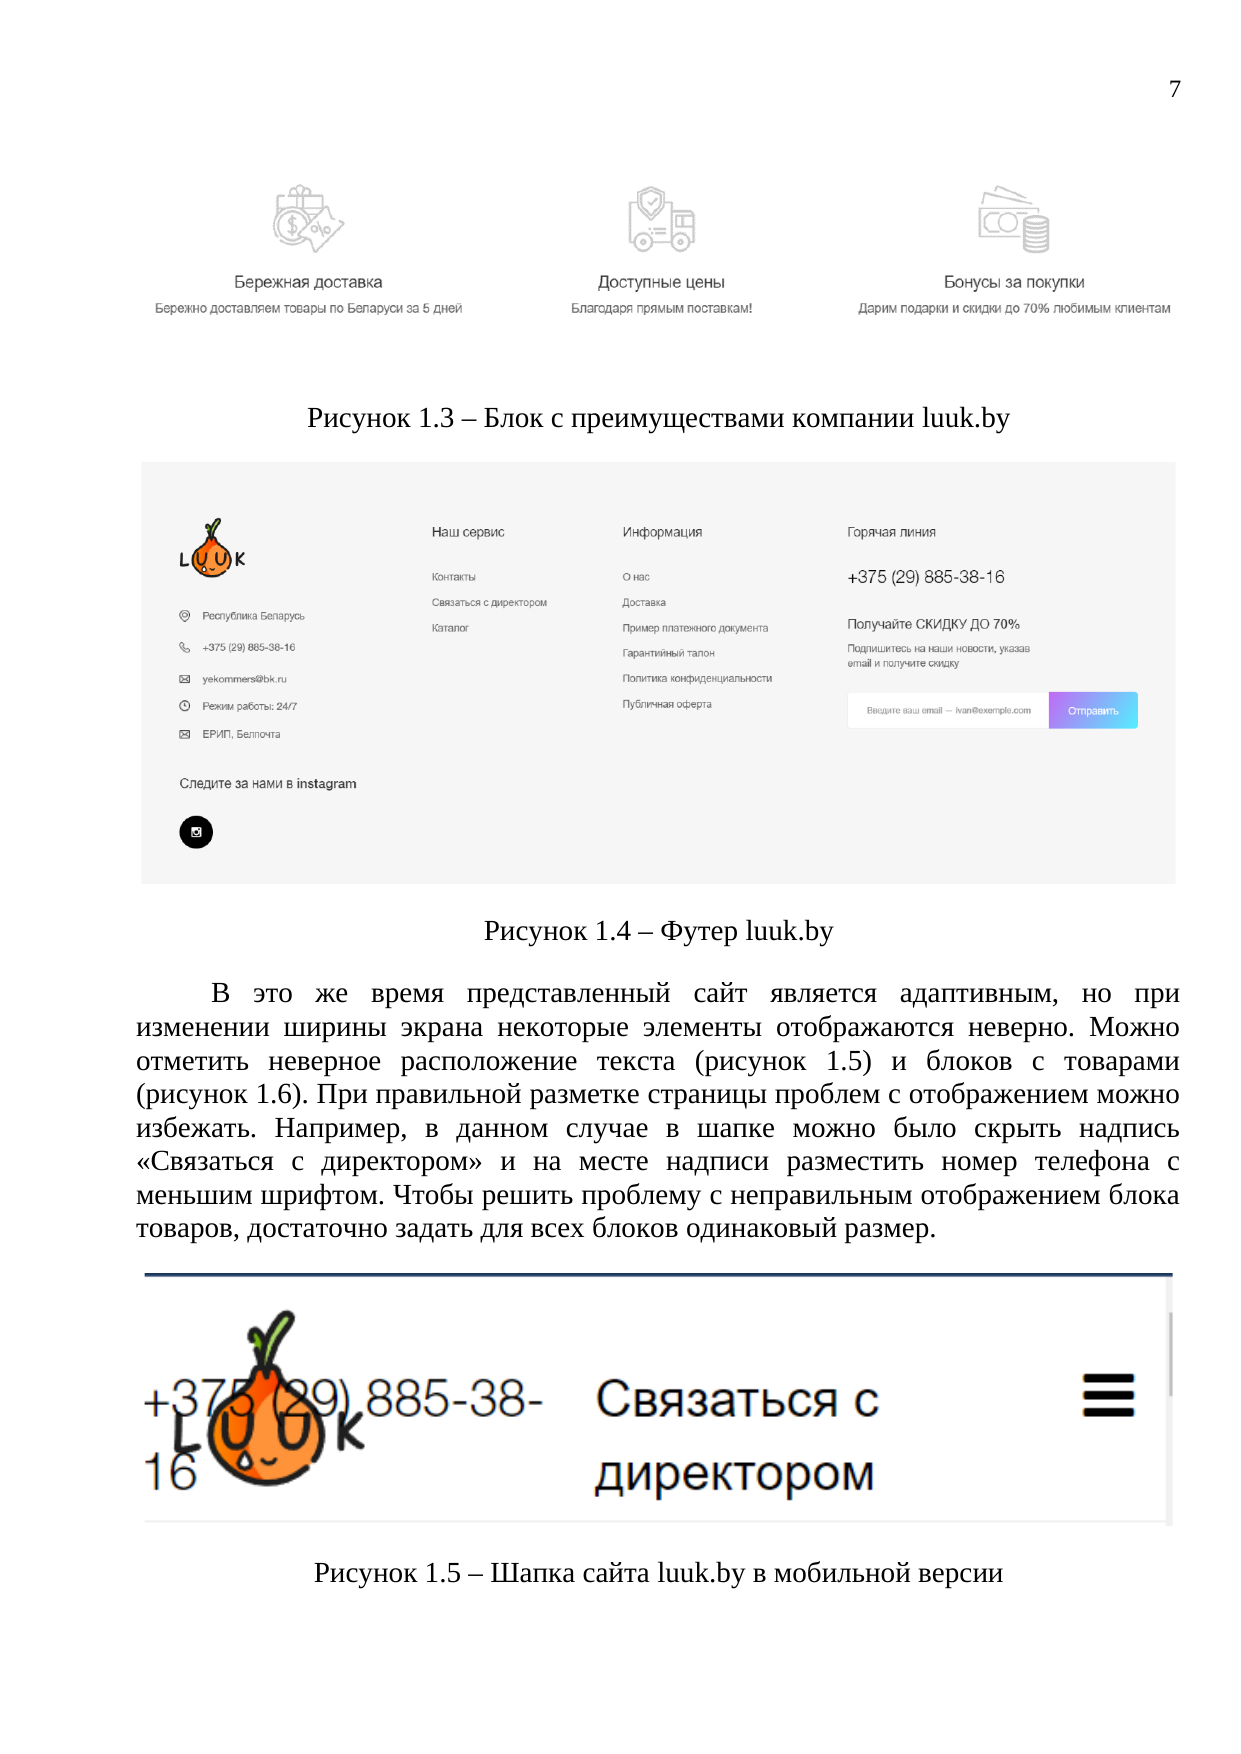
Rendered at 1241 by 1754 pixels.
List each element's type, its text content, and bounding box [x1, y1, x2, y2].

text Рисунок 1.5 – Шапка сайта luuk.by в мобильной версии [136, 1555, 1181, 1588]
text В это же время представленный сайт является адаптивным, но при изменении ширины экрана некоторые элементы отображаются неверно. Можно отметить неверное расположение текста (рисунок 1.5) и блоков с товарами (рисунок 1.6). При правильной разметке страницы проблем с отображением можно избежать. Например, в данном случае в шапке можно было скрыть надпись «Связаться с директором» и на месте надписи разместить номер телефона с меньшим шрифтом. Чтобы решить проблему с неправильным отображением блока товаров, достаточно задать для всех блоков одинаковый размер. [136, 976, 1181, 1244]
text Рисунок 1.4 – Футер luuk.by [136, 913, 1181, 946]
picture [144, 1273, 1173, 1526]
picture [141, 130, 1176, 371]
picture [141, 462, 1176, 884]
text Рисунок 1.3 – Блок с преимуществами компании luuk.by [136, 400, 1181, 434]
